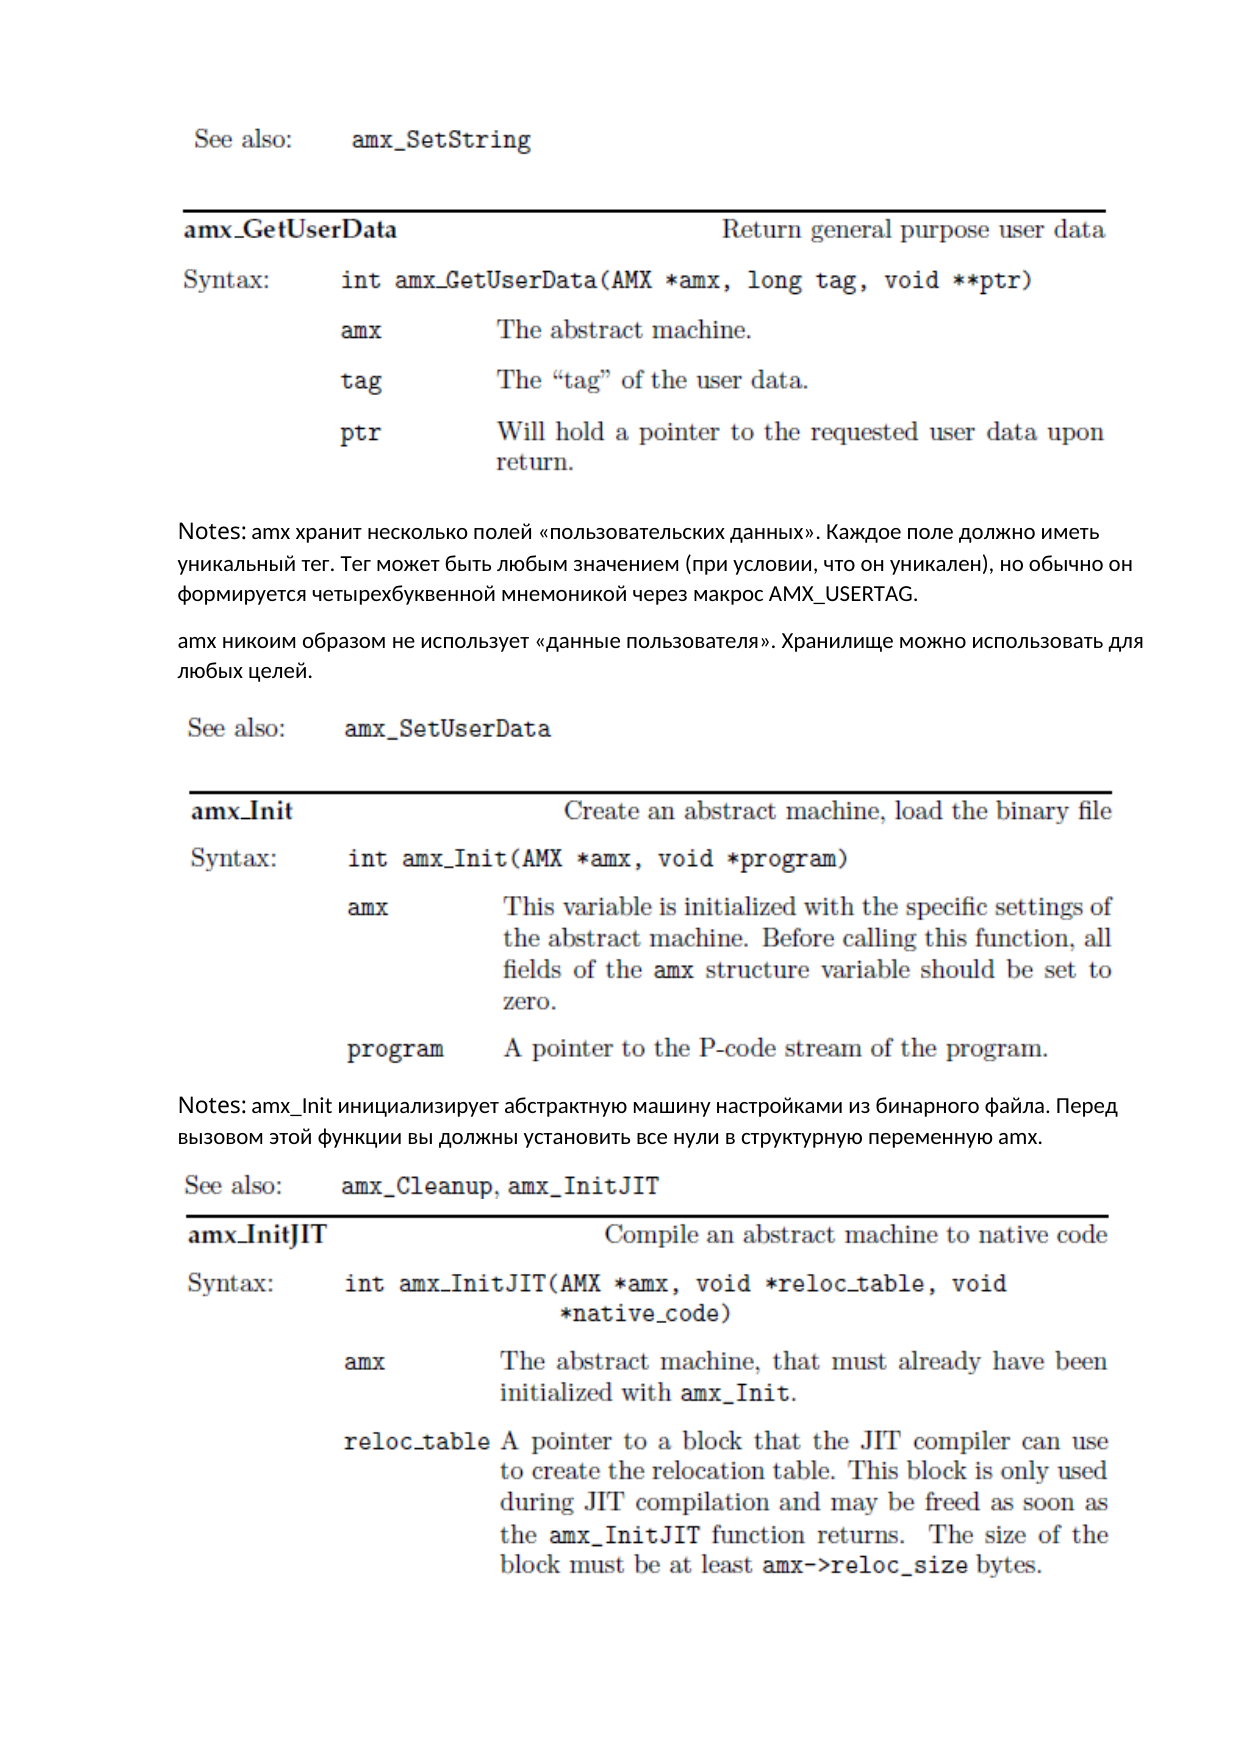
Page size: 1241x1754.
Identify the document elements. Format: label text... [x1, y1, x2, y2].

text Notes: amx хранит несколько полей «пользовательских данных». Каждое поле должно иметь уникальный тег. Тег может быть любым значением (при условии, что он уникален), но обычно он формируется четырехбуквенной мнемоникой через макрос AMX_USERTAG. [177, 515, 1152, 607]
picture [177, 702, 570, 756]
picture [177, 118, 556, 173]
picture [177, 191, 1114, 497]
picture [177, 1201, 1134, 1592]
picture [177, 774, 1128, 1071]
text Notes: amx_Init инициализирует абстрактную машину настройками из бинарного файла. Перед вызовом этой функции вы должны установить все нули в структурную переменную amx. [177, 1089, 1152, 1150]
picture [177, 1169, 678, 1199]
text amx никоим образом не использует «данные пользователя». Хранилище можно использовать для любых целей. [177, 626, 1152, 684]
